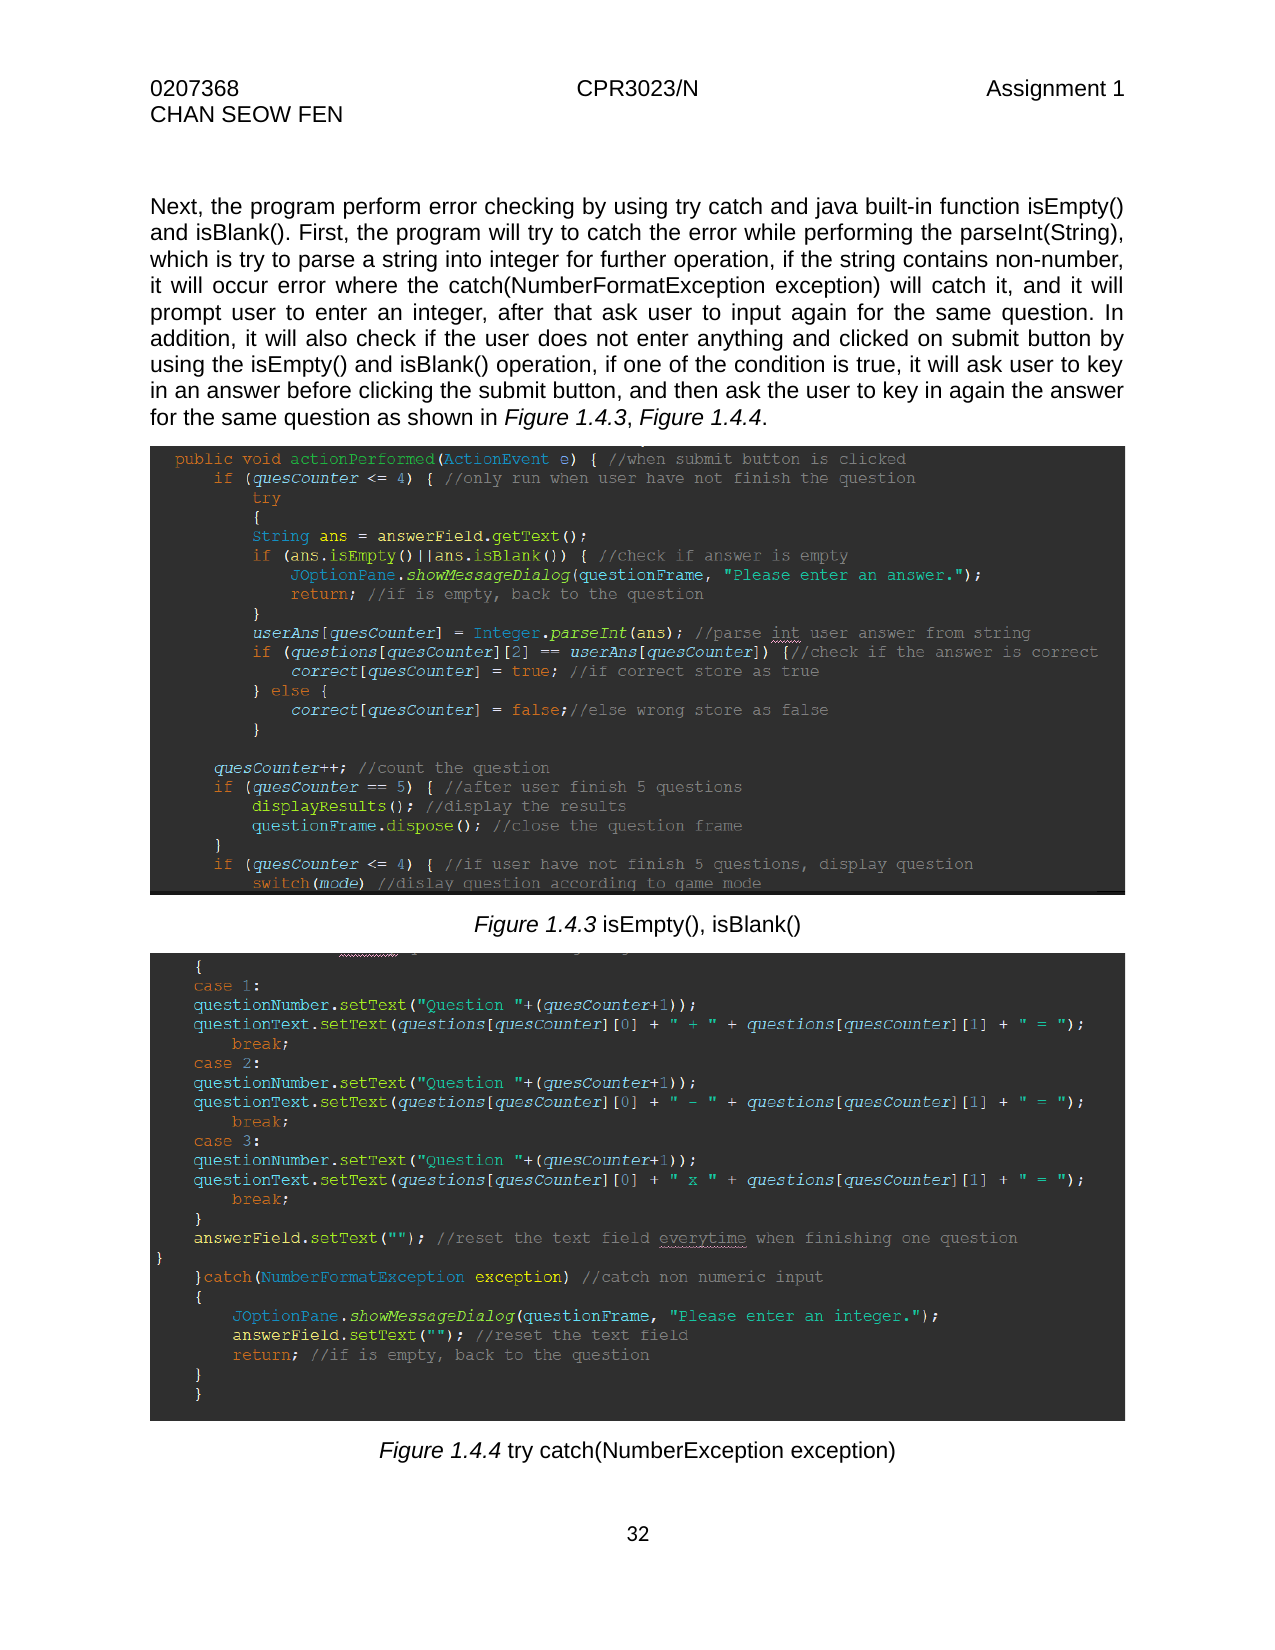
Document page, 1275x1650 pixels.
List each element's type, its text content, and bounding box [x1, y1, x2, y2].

text Figure 1.4.3 isEmpty(), isBlank() [150, 911, 1125, 937]
text Next, the program perform error checking by using try catch and java built-in function isEmpty() and isBlank(). First, the program will try to catch the error while performing the parseInt(String), which is try to parse a string into integer for further operation, if the string contains non-number, it will occur error where the catch(NumberFormatException exception) will catch it, and it will prompt user to enter an integer, after that ask user to input again for the same question. In addition, it will also check if the user does not enter anything and clicked on submit button by using the isEmpty() and isBlank() operation, if one of the condition is true, it will ask user to key in an answer before clicking the submit button, and then ask the user to key in again the answer for the same question as shown in Figure 1.4.3, Figure 1.4.4. [150, 193, 1125, 430]
picture [150, 446, 1125, 895]
picture [150, 953, 1125, 1421]
text Figure 1.4.4 try catch(NumberException exception) [150, 1437, 1125, 1464]
